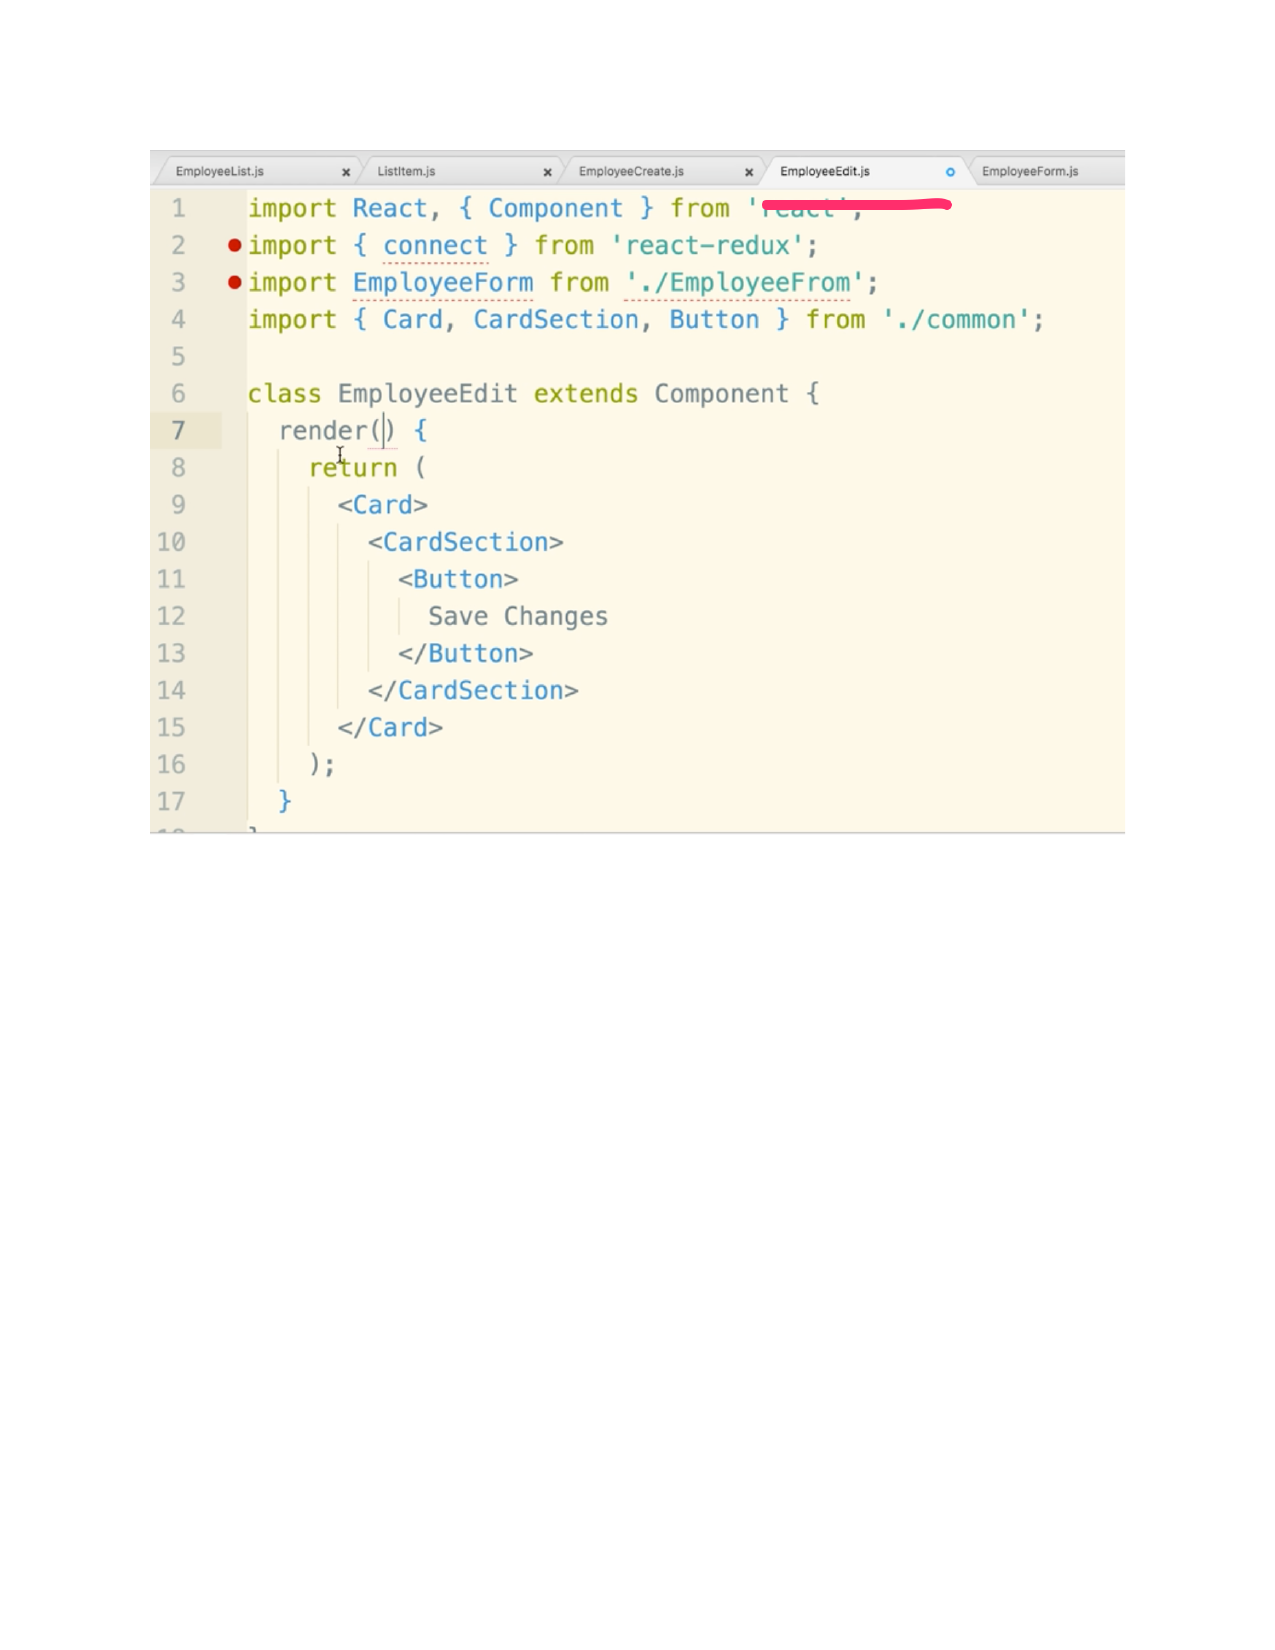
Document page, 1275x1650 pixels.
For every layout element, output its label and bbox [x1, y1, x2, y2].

picture [150, 150, 1125, 835]
